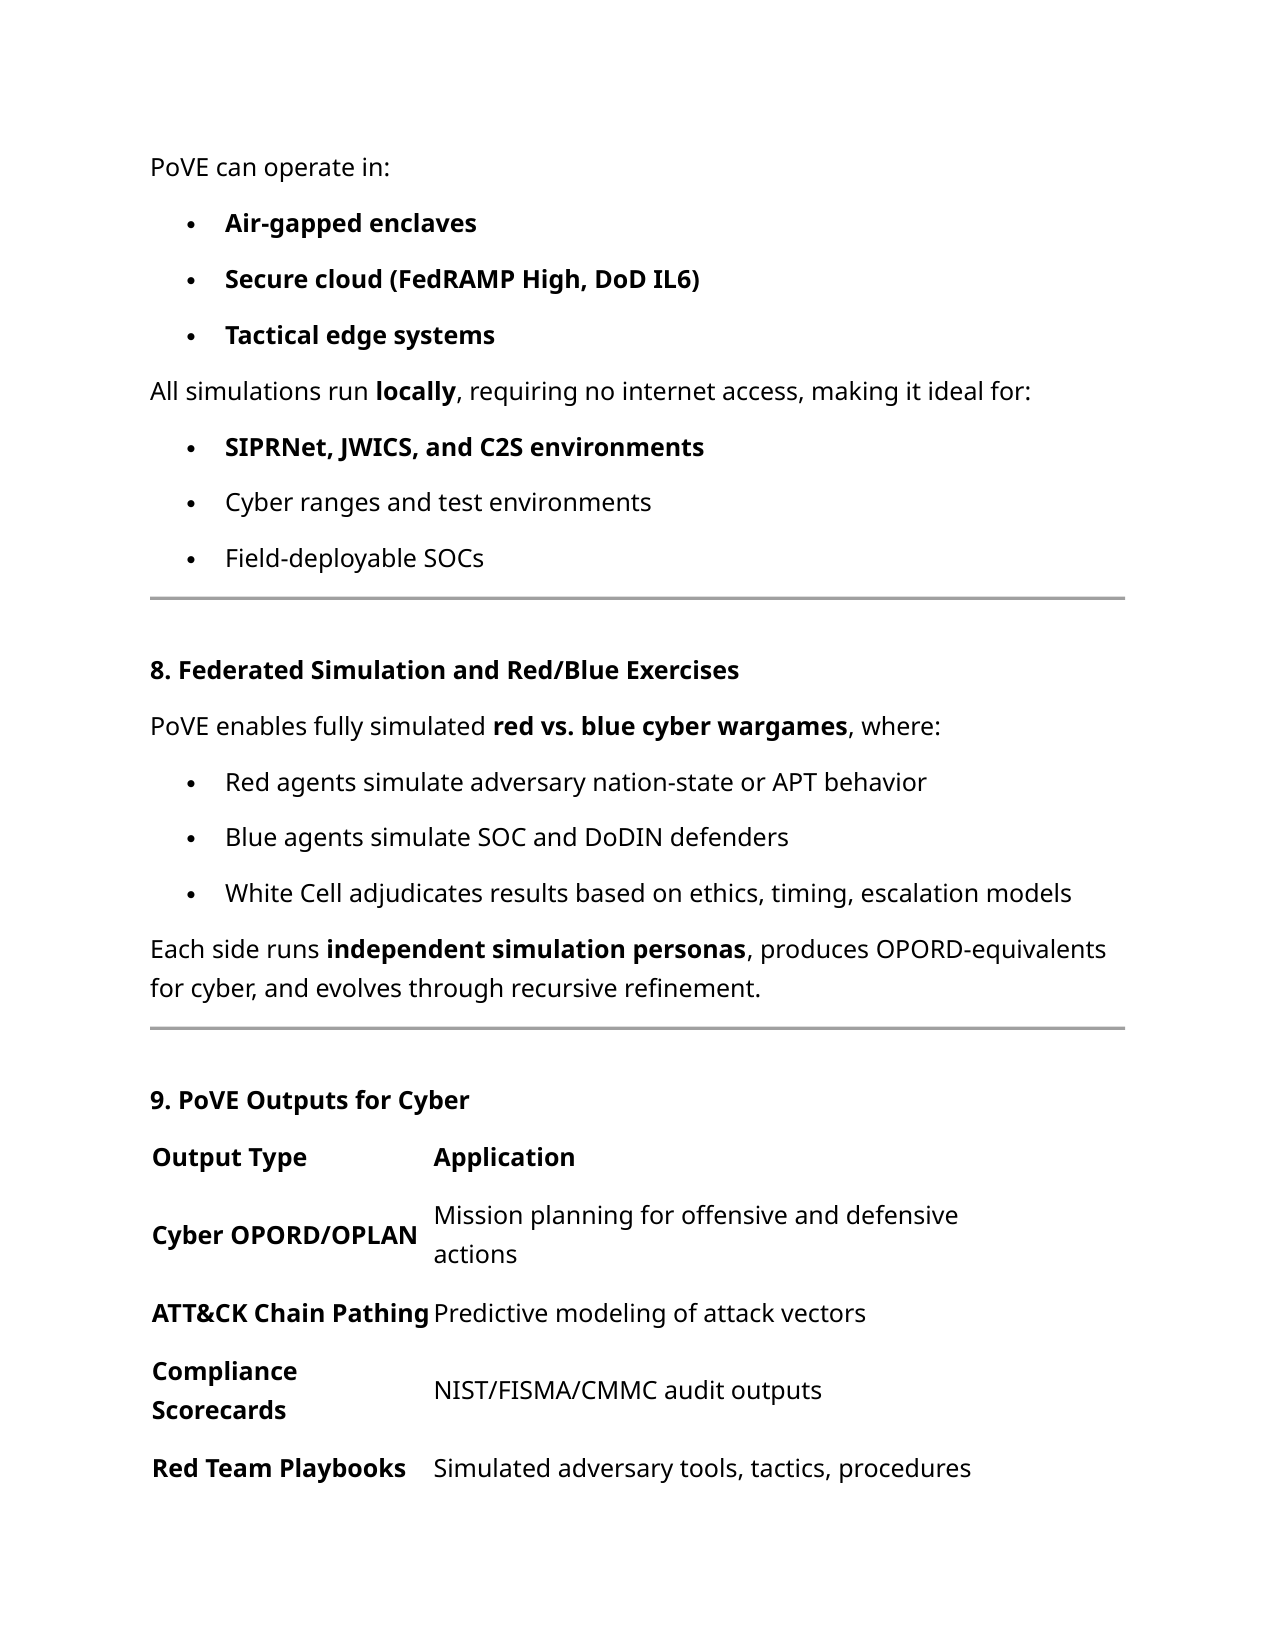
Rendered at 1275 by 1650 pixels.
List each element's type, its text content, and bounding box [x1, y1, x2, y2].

text All simulations run locally, requiring no internet access, making it ideal for: [150, 373, 1125, 407]
table_cell Predictive modeling of attack vectors [432, 1294, 1009, 1352]
text PoVE can operate in: [150, 150, 1125, 184]
table_cell ATT&CK Chain Pathing [150, 1294, 432, 1352]
table_header Output Type [150, 1138, 432, 1196]
table_cell Red Team Playbooks [150, 1449, 432, 1486]
text 8. Federated Simulation and Red/Blue Exercises [150, 652, 1125, 687]
list SIPRNet, JWICS, and C2S environments [187, 429, 1125, 463]
text PoVE enables fully simulated red vs. blue cyber wargames, where: [150, 708, 1125, 742]
list White Cell adjudicates results based on ethics, timing, escalation models [187, 876, 1125, 910]
list Blue agents simulate SOC and DoDIN defenders [187, 820, 1125, 854]
table_header Application [432, 1138, 1009, 1196]
list Secure cloud (FedRAMP High, DoD IL6) [187, 262, 1125, 296]
table_cell Mission planning for offensive and defensive actions [432, 1196, 1009, 1294]
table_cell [432, 1449, 1009, 1486]
table_cell NIST/FISMA/CMMC audit outputs [432, 1352, 1009, 1449]
list Tactical edge systems [187, 317, 1125, 352]
text Each side runs independent simulation personas, produces OPORD-equivalents for cyber, and evolves through recursive refinement. [150, 932, 1125, 1005]
list Red agents simulate adversary nation-state or APT behavior [187, 764, 1125, 798]
list Field-deployable SOCs [187, 541, 1125, 575]
table_cell Cyber OPORD/OPLAN [150, 1196, 432, 1294]
list Cyber ranges and test environments [187, 485, 1125, 519]
list Air-gapped enclaves [187, 206, 1125, 240]
text 9. PoVE Outputs for Cyber [150, 1082, 1125, 1117]
table_cell Compliance Scorecards [150, 1352, 432, 1449]
